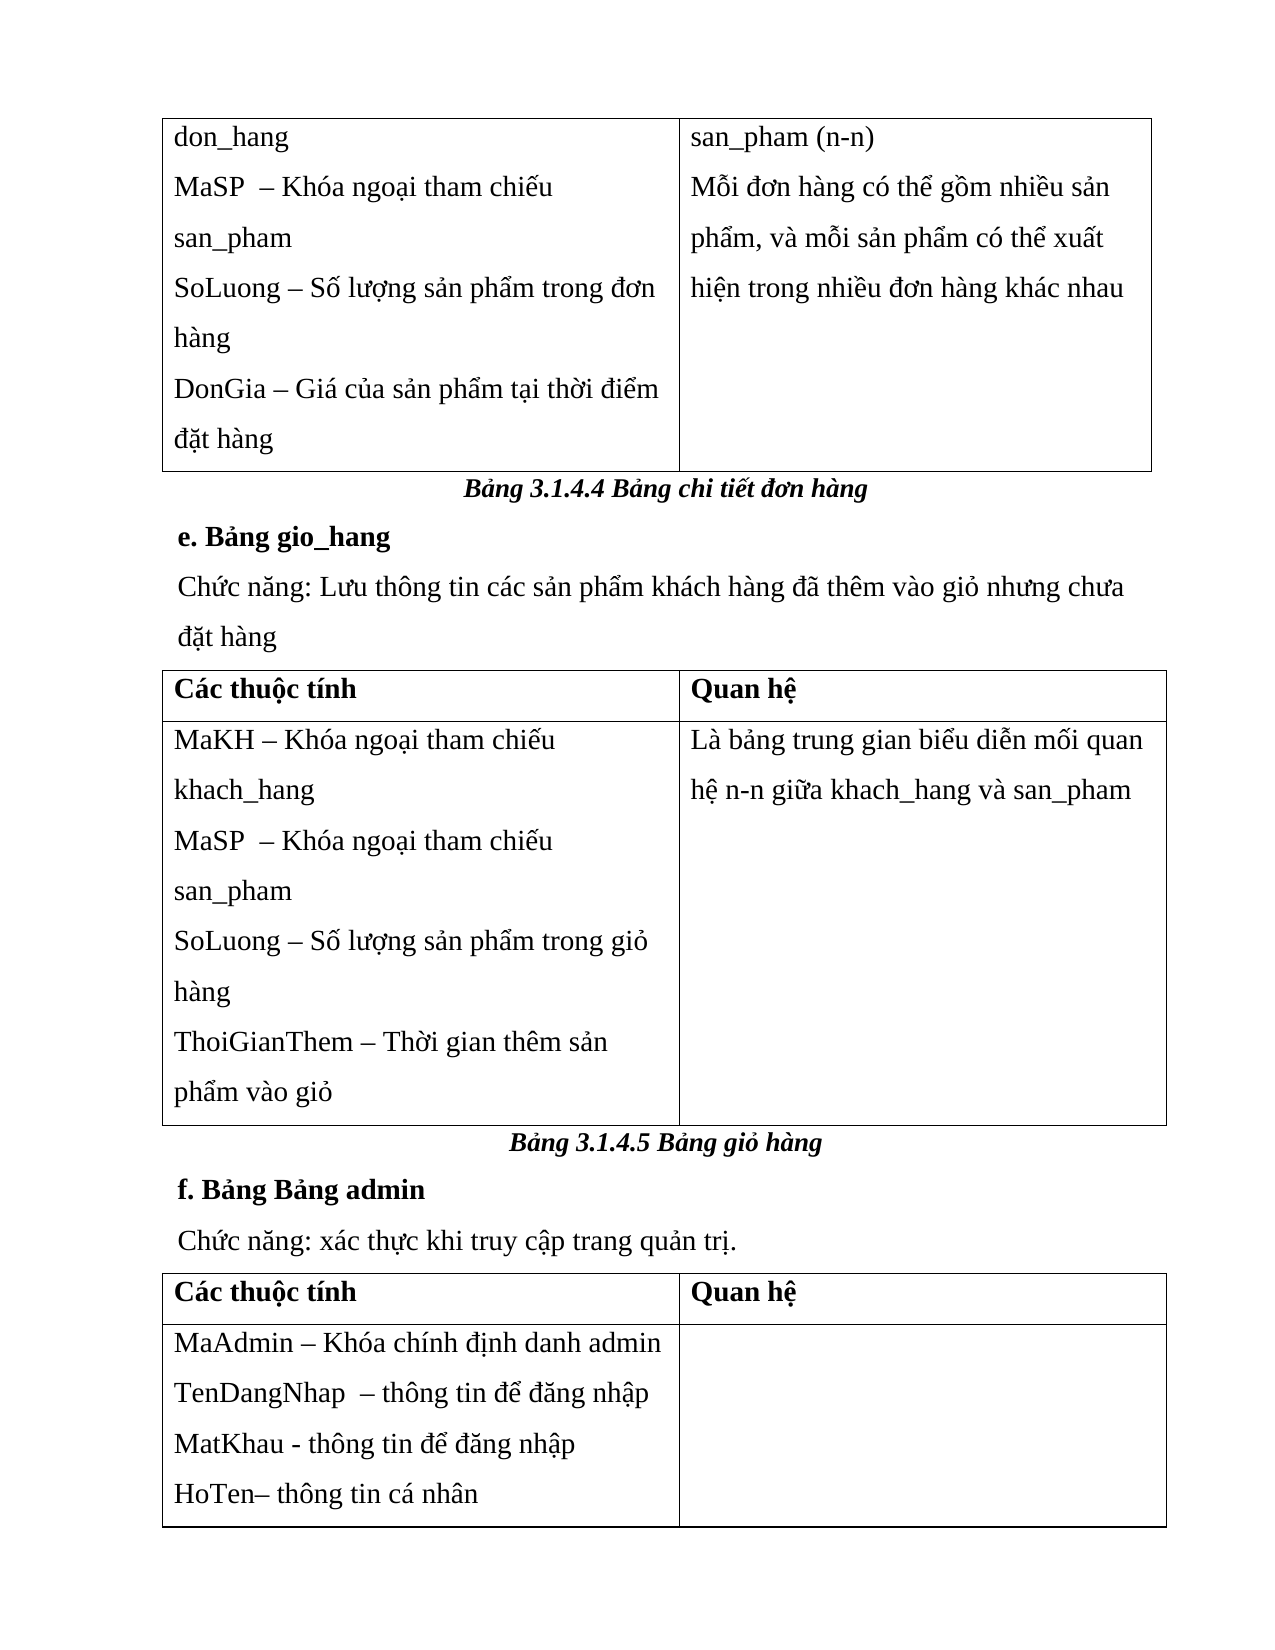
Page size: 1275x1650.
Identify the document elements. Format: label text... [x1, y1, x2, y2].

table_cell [680, 119, 1151, 471]
text e. Bảng gio_hang [177, 519, 1157, 552]
text Bảng 3.1.4.5 Bảng giỏ hàng [177, 1126, 1157, 1157]
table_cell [163, 1325, 679, 1526]
text Bảng 3.1.4.4 Bảng chi tiết đơn hàng [177, 472, 1157, 503]
table_cell MaKH – Khóa ngoại tham chiếu khach_hang MaSP – Khóa ngoại tham chiếu san_pham SoLuong – Số lượng sản phẩm trong giỏ hàng ThoiGianThem – Thời gian thêm sản phẩm vào giỏ [163, 722, 679, 1124]
table_header Quan hệ [680, 1274, 1166, 1324]
text f. Bảng Bảng admin [177, 1172, 1157, 1206]
text Chức năng: Lưu thông tin các sản phẩm khách hàng đã thêm vào giỏ nhưng chưa đặt hàng [177, 569, 1157, 653]
text Chức năng: xác thực khi truy cập trang quản trị. [177, 1223, 1157, 1256]
table_cell [680, 1325, 1166, 1526]
table_header Các thuộc tính [163, 1274, 679, 1324]
table_cell Là bảng trung gian biểu diễn mối quan hệ n-n giữa khach_hang và san_pham [680, 722, 1166, 1124]
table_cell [163, 119, 679, 471]
table_header Các thuộc tính [163, 671, 679, 721]
table_header Quan hệ [680, 671, 1166, 721]
